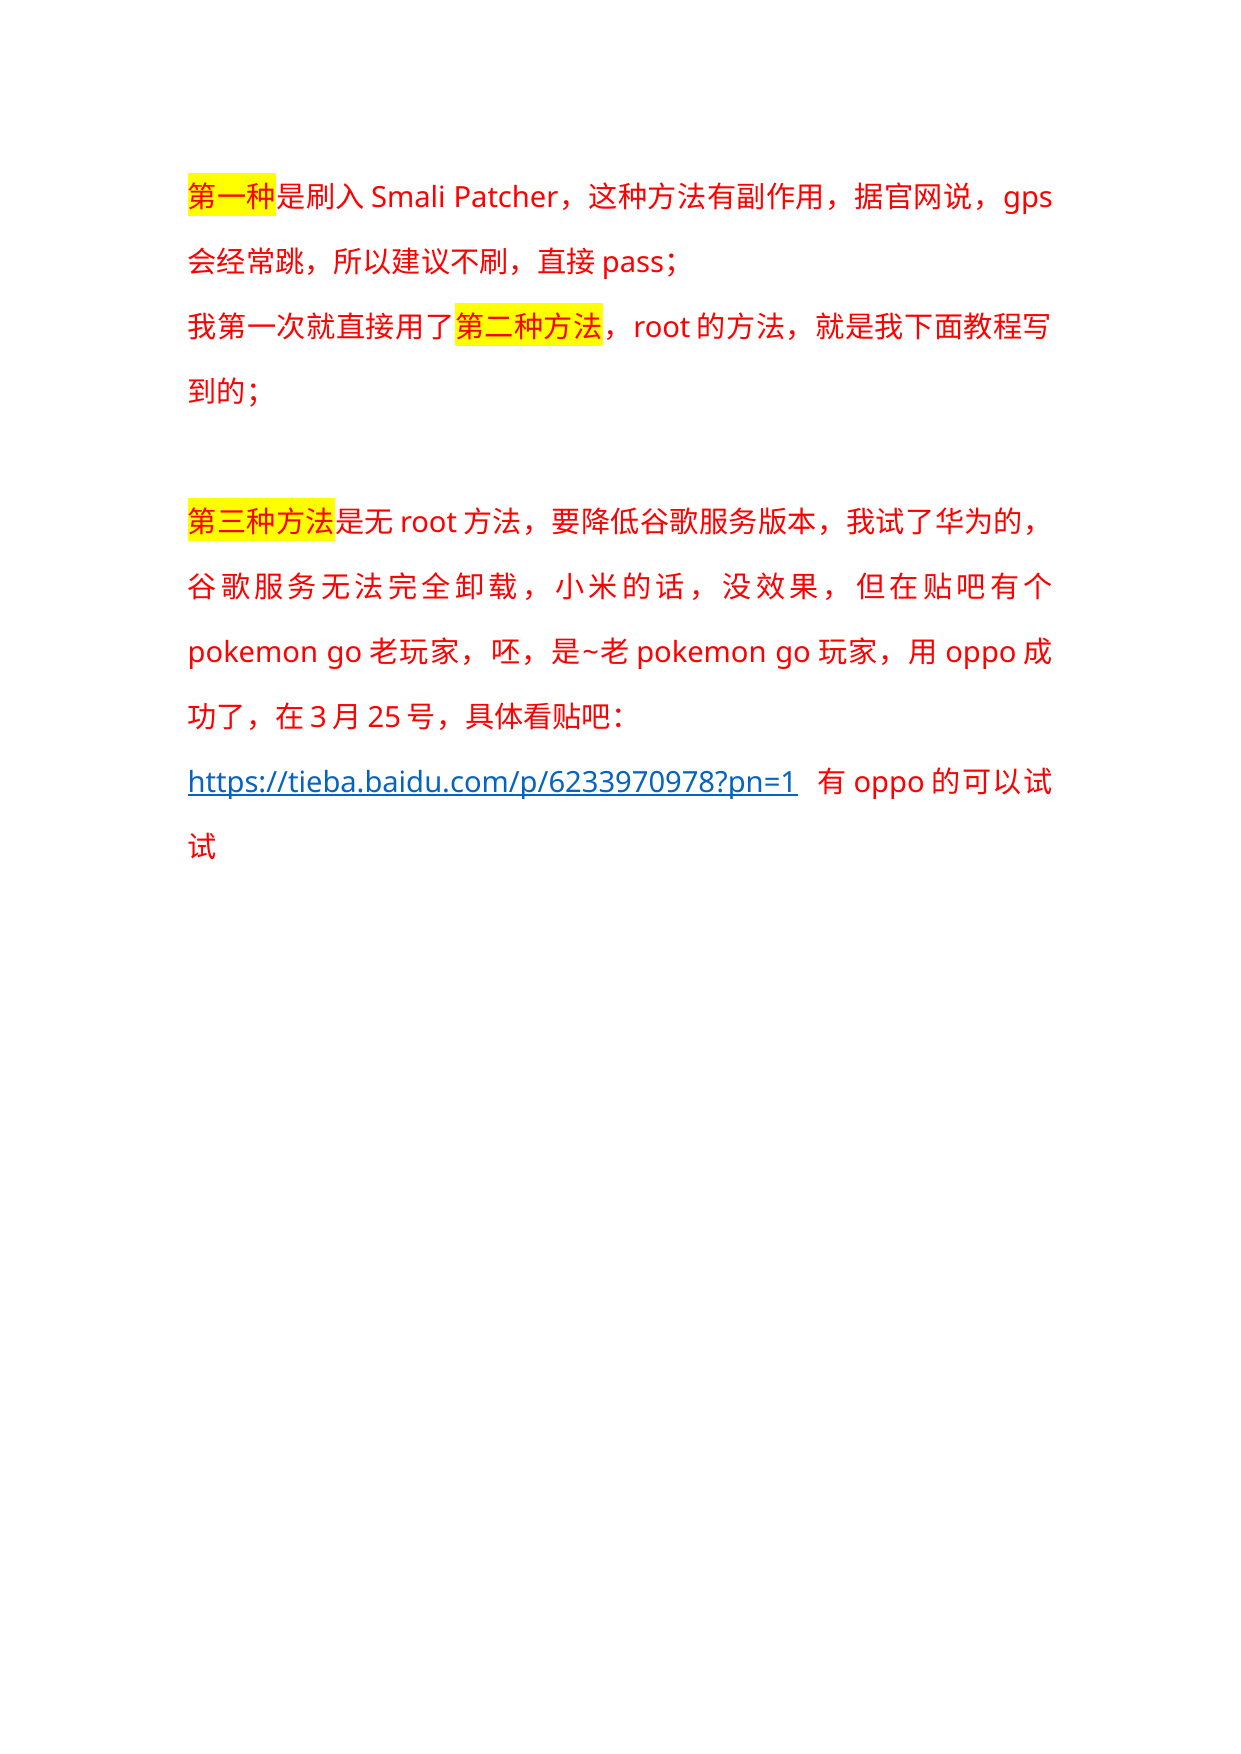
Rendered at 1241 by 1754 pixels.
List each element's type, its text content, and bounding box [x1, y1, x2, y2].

text 我第一次就直接用了第二种方法，root的方法，就是我下面教程写到的； [187, 292, 1053, 422]
text 第一种是刷入Smali Patcher，这种方法有副作用，据官网说，gps会经常跳，所以建议不刷，直接pass； [187, 162, 1053, 292]
text https://tieba.baidu.com/p/6233970978?pn=1 有oppo的可以试试 [187, 747, 1053, 877]
text 第三种方法是无root方法，要降低谷歌服务版本，我试了华为的，谷歌服务无法完全卸载，小米的话，没效果，但在贴吧有个pokemon go老玩家，呸，是~老pokemon go玩家，用oppo成功了，在3月25号，具体看贴吧： [187, 487, 1053, 747]
